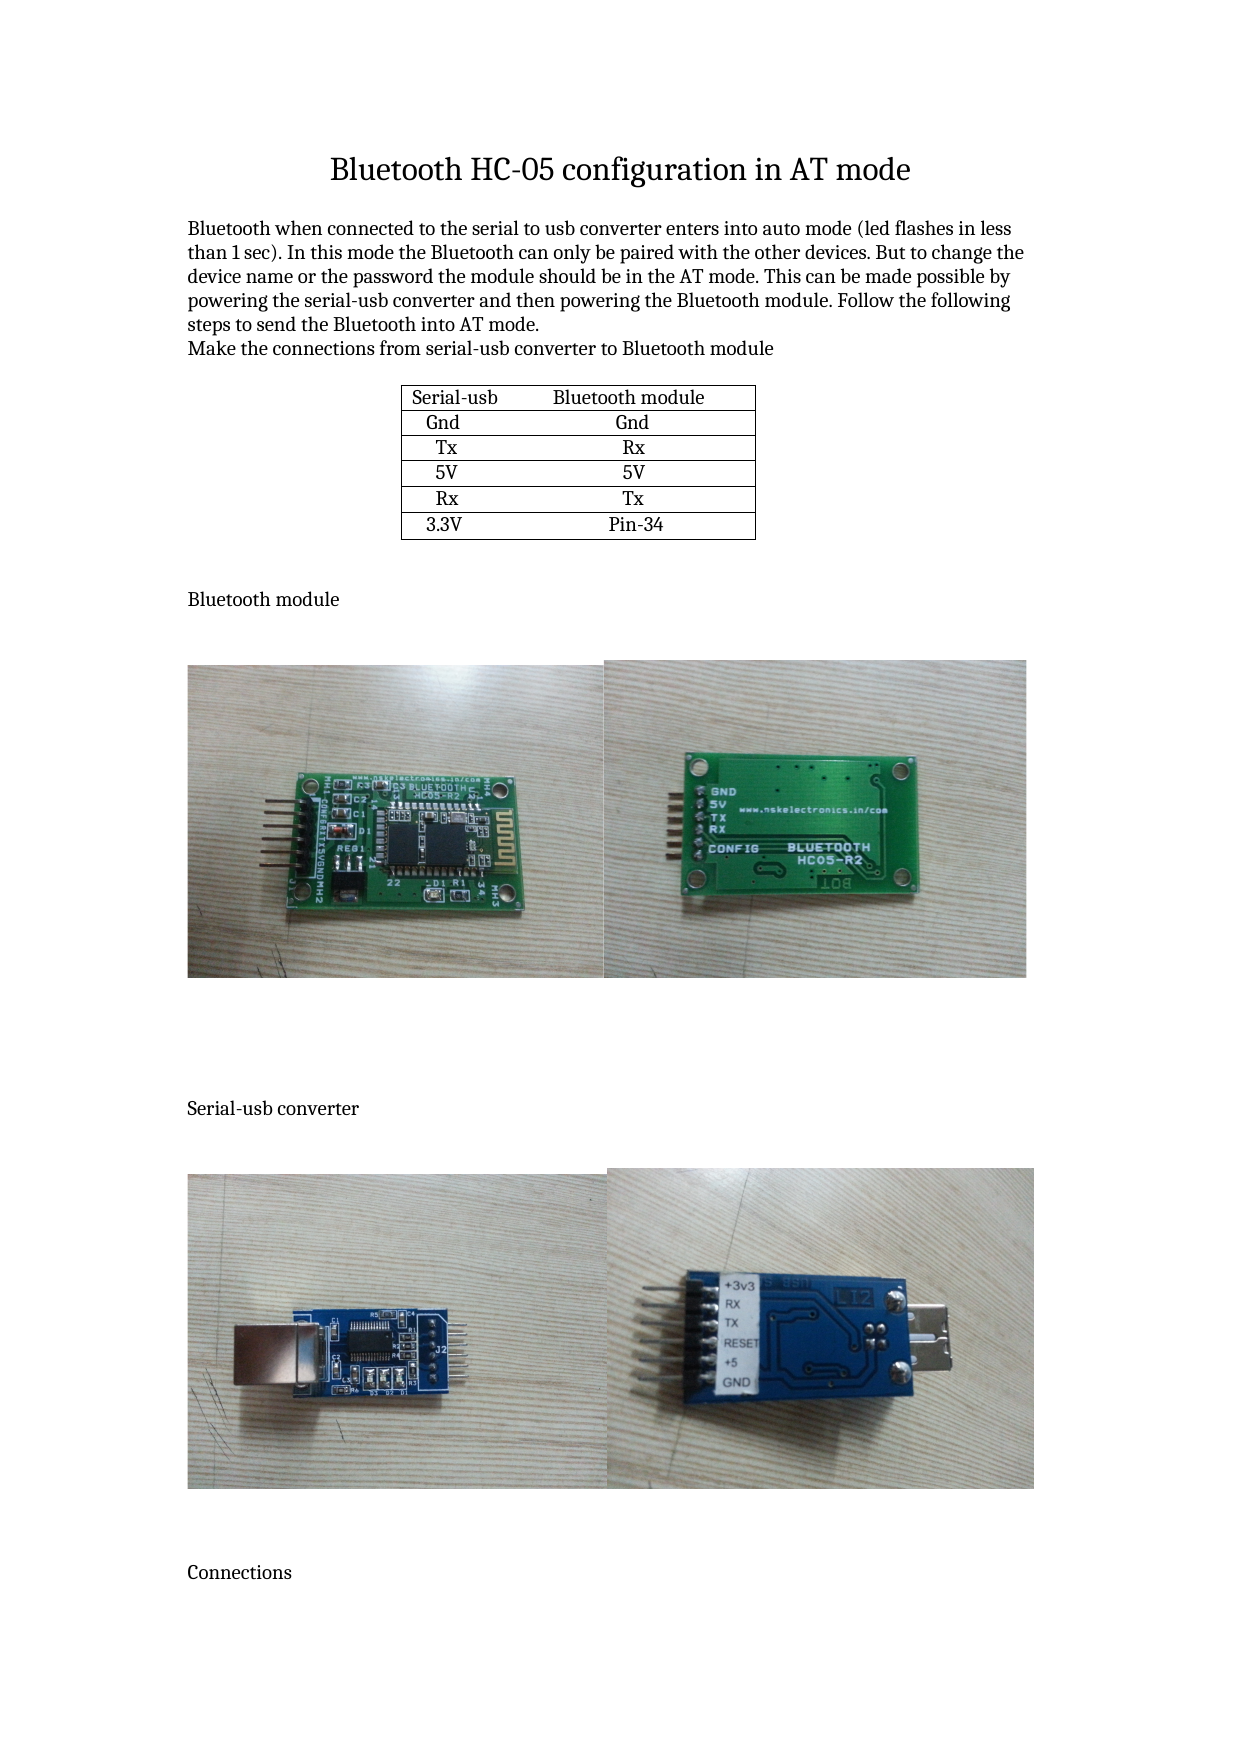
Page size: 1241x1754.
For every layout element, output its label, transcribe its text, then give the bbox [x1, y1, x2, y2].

table_header Serial-usb Bluetooth module [402, 386, 755, 410]
text Serial-usb converter [187, 1097, 1053, 1121]
table_cell Rx Tx [402, 487, 755, 512]
text Bluetooth module [187, 588, 1053, 612]
table_cell Tx Rx [402, 436, 755, 460]
picture [187, 1168, 1034, 1489]
text Make the connections from serial-usb converter to Bluetooth module [187, 337, 1053, 361]
text Bluetooth HC-05 configuration in AT mode [187, 150, 1053, 188]
picture [187, 660, 1027, 978]
table_cell 5V 5V [402, 461, 755, 486]
text Connections [187, 1561, 1053, 1585]
text Bluetooth when connected to the serial to usb converter enters into auto mode (led flashes in less than 1 sec). In this mode the Bluetooth can only be paired with the other devices. But to change the device name or the password the module should be in the AT mode. This can be made possible by powering the serial-usb converter and then powering the Bluetooth module. Follow the following steps to send the Bluetooth into AT mode. [187, 217, 1053, 337]
table_cell 3.3V Pin-34 [402, 513, 755, 539]
table_cell Gnd Gnd [402, 411, 755, 435]
